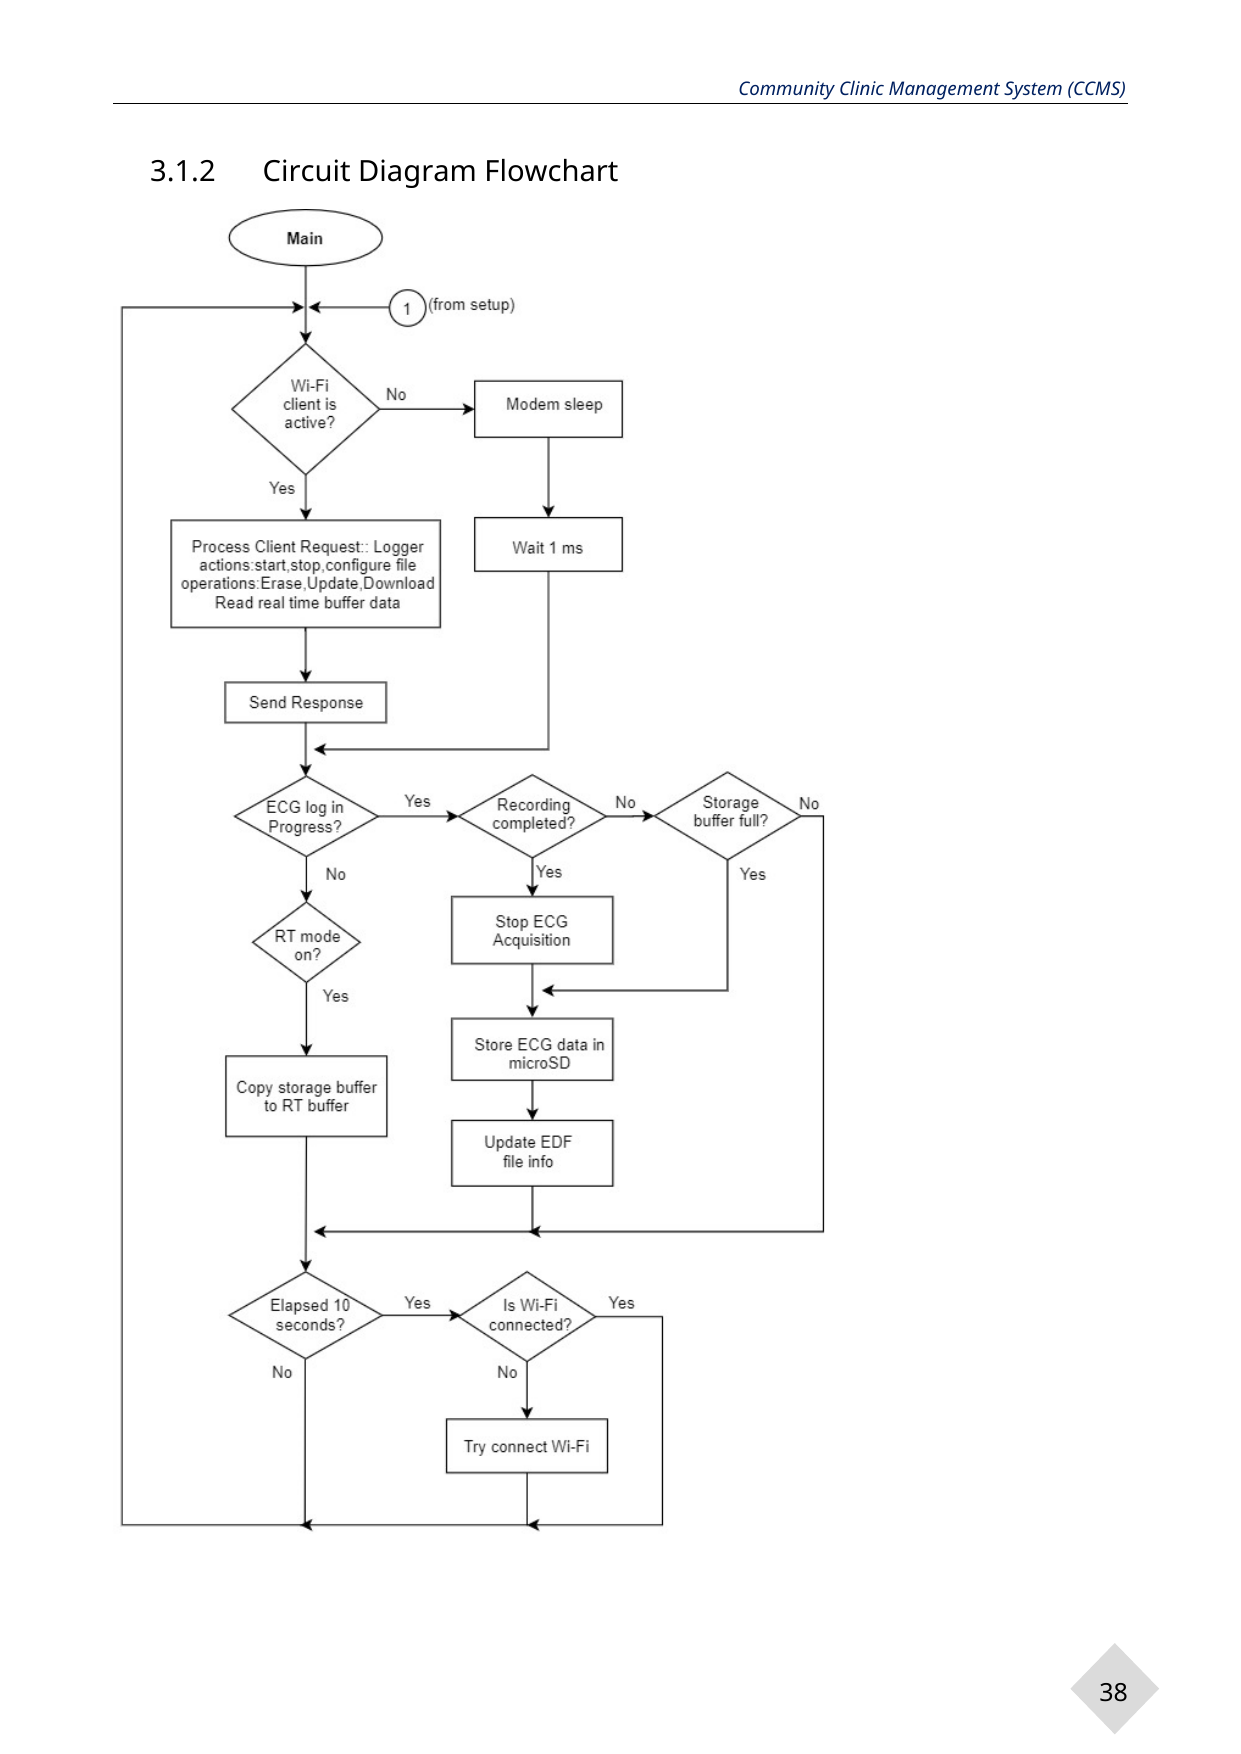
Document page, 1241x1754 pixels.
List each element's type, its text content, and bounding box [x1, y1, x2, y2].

subtitle Circuit Diagram Flowchart [150, 150, 1128, 190]
picture [112, 209, 839, 1540]
